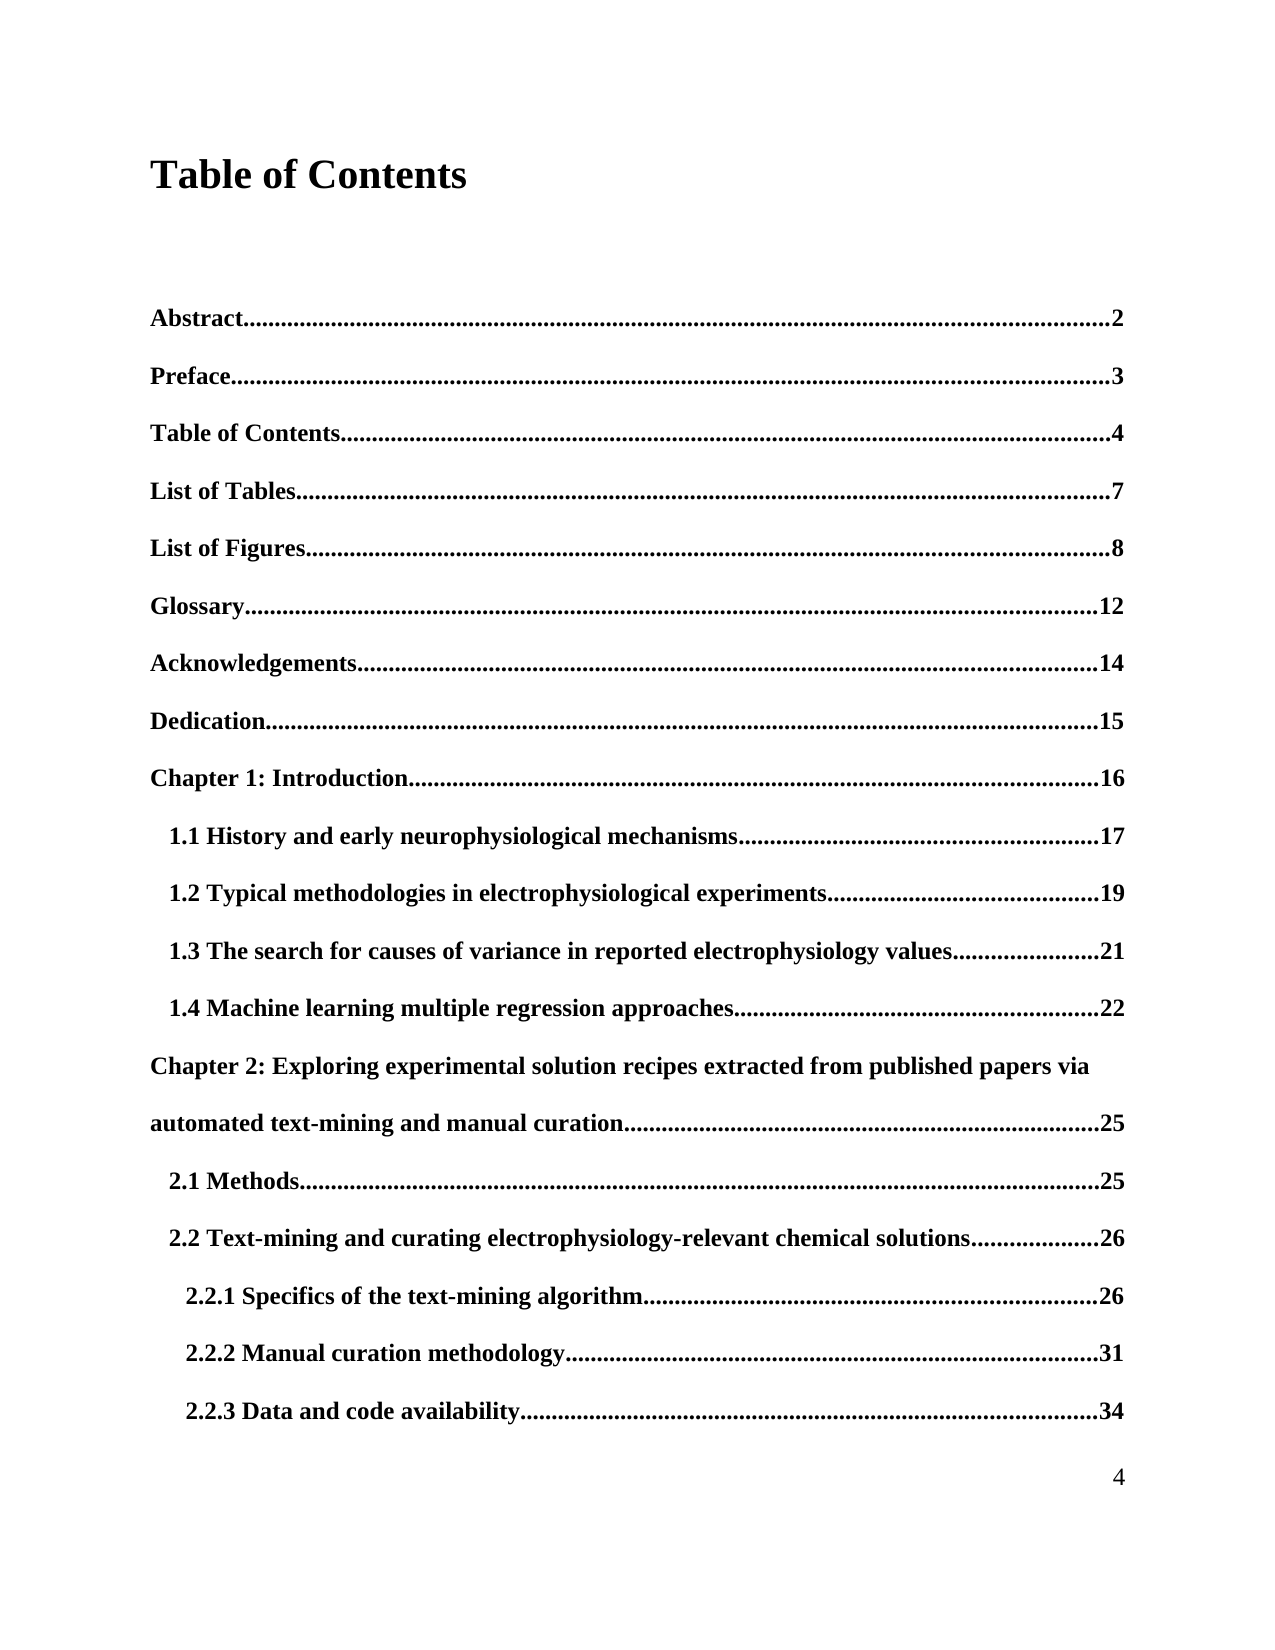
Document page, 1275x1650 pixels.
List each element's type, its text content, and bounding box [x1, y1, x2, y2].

text 2.2.1 Specifics of the text-mining algorithm 26 [185, 1281, 1125, 1309]
text Acknowledgements 14 [150, 648, 1125, 677]
text 1.4 Machine learning multiple regression approaches 22 [150, 993, 1125, 1022]
text List of Tables 7 [150, 476, 1125, 504]
text List of Figures 8 [150, 533, 1125, 562]
text Dedication 15 [150, 706, 1125, 734]
text 1.1 History and early neurophysiological mechanisms 17 [150, 821, 1125, 849]
text 1.3 The search for causes of variance in reported electrophysiology values 21 [150, 936, 1125, 964]
text Chapter 1: Introduction 16 [150, 763, 1125, 792]
text Chapter 2: Exploring experimental solution recipes extracted from published papers via automated text-mining and manual curation 25 [150, 1051, 1125, 1137]
text 2.2 Text-mining and curating electrophysiology-relevant chemical solutions 26 [150, 1223, 1125, 1252]
text Table of Contents 4 [150, 418, 1125, 447]
text 2.1 Methods 25 [150, 1166, 1125, 1194]
text 1.2 Typical methodologies in electrophysiological experiments 19 [150, 878, 1125, 907]
text 2.2.2 Manual curation methodology 31 [185, 1338, 1125, 1367]
subtitle Table of Contents [150, 150, 1125, 198]
text Abstract 2 [150, 303, 1125, 332]
text 2.2.3 Data and code availability 34 [185, 1396, 1125, 1424]
text Preface 3 [150, 361, 1125, 389]
text Glossary 12 [150, 591, 1125, 619]
